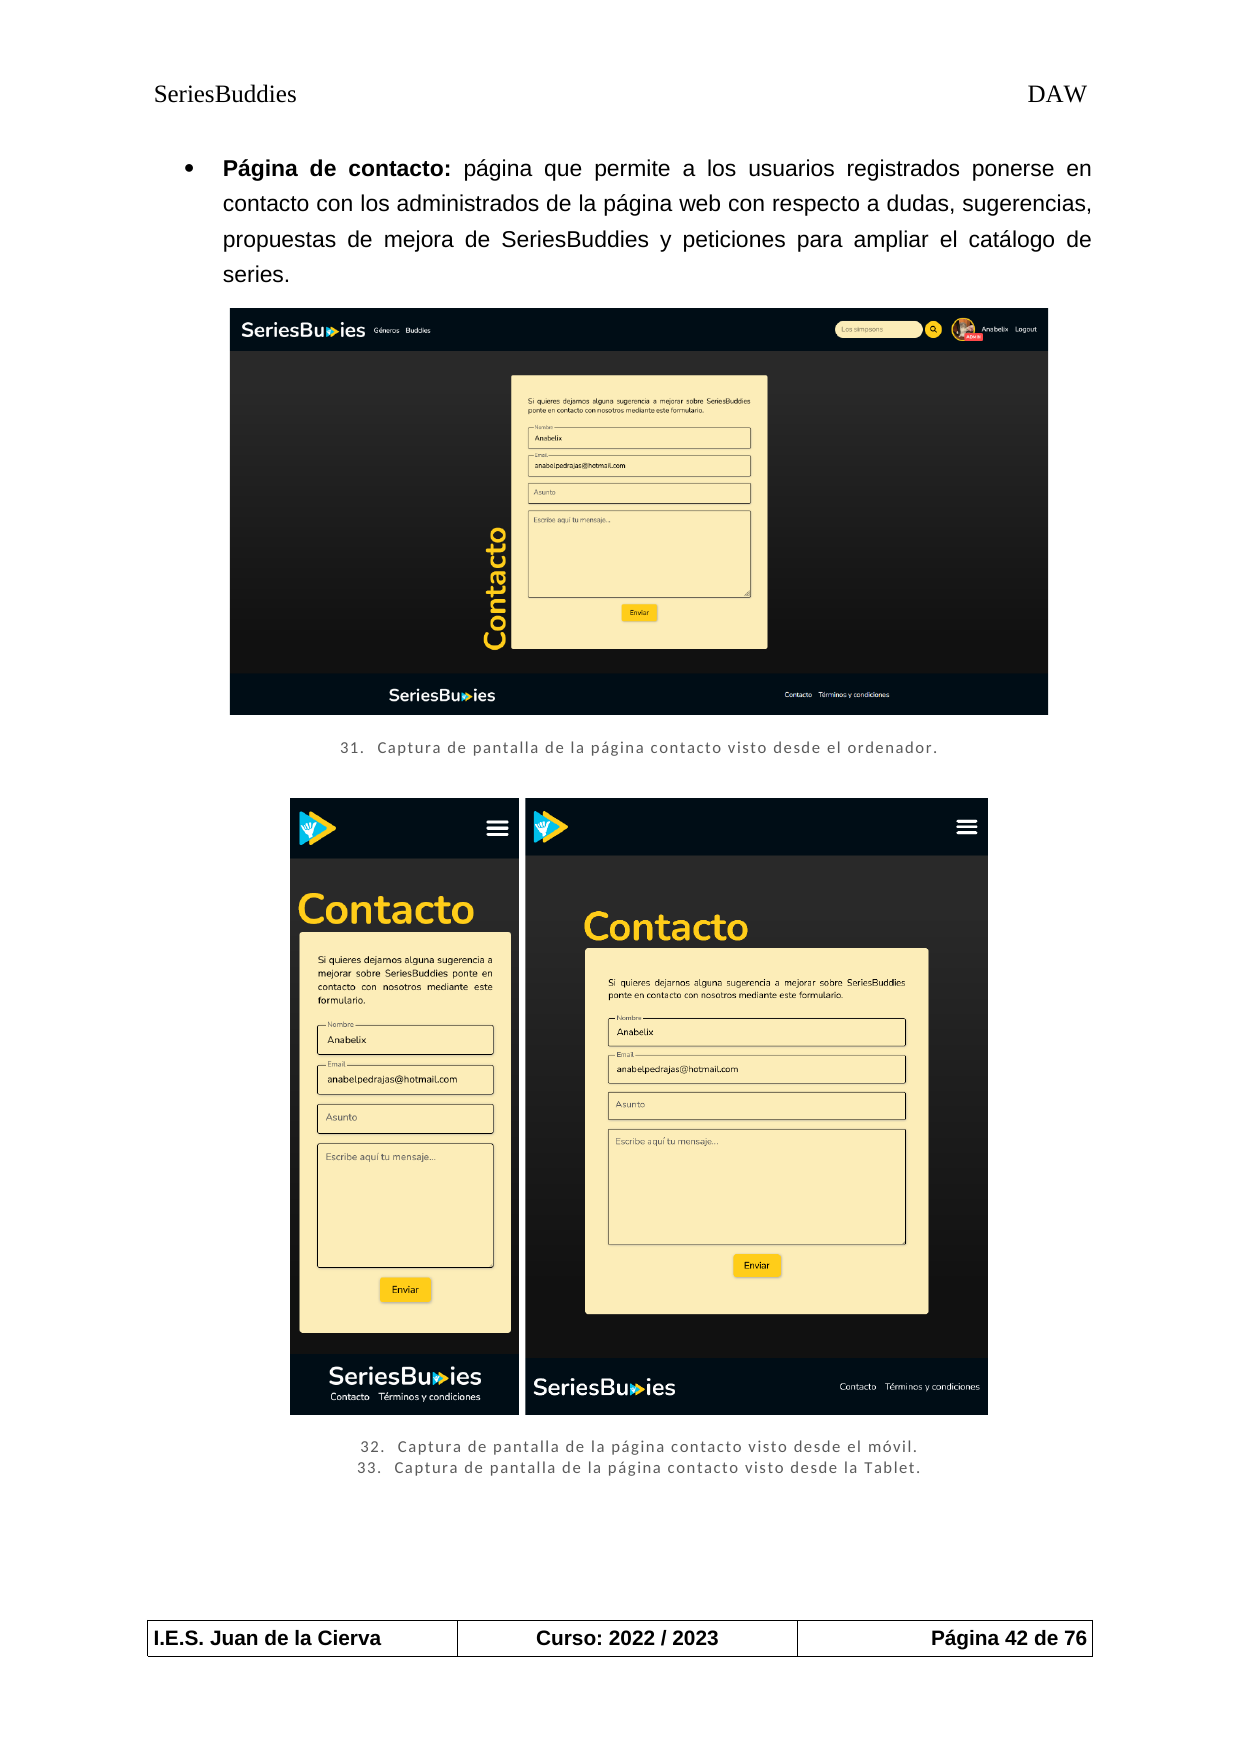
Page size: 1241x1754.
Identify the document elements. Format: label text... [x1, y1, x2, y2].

picture [525, 798, 988, 1415]
subtitle Captura de pantalla de la página contacto visto desde el ordenador. [185, 737, 1093, 757]
subtitle Captura de pantalla de la página contacto visto desde la Tablet. [185, 1457, 1093, 1477]
picture [229, 308, 1049, 715]
list Página de contacto: página que permite a los usuarios registrados ponerse en contacto con los administrados de la página web con respecto a dudas, sugerencias, propuestas de mejora de SeriesBuddies y peticiones para ampliar el catálogo de series. [185, 154, 1093, 287]
picture [290, 798, 519, 1415]
subtitle Captura de pantalla de la página contacto visto desde el móvil. [185, 1437, 1093, 1457]
